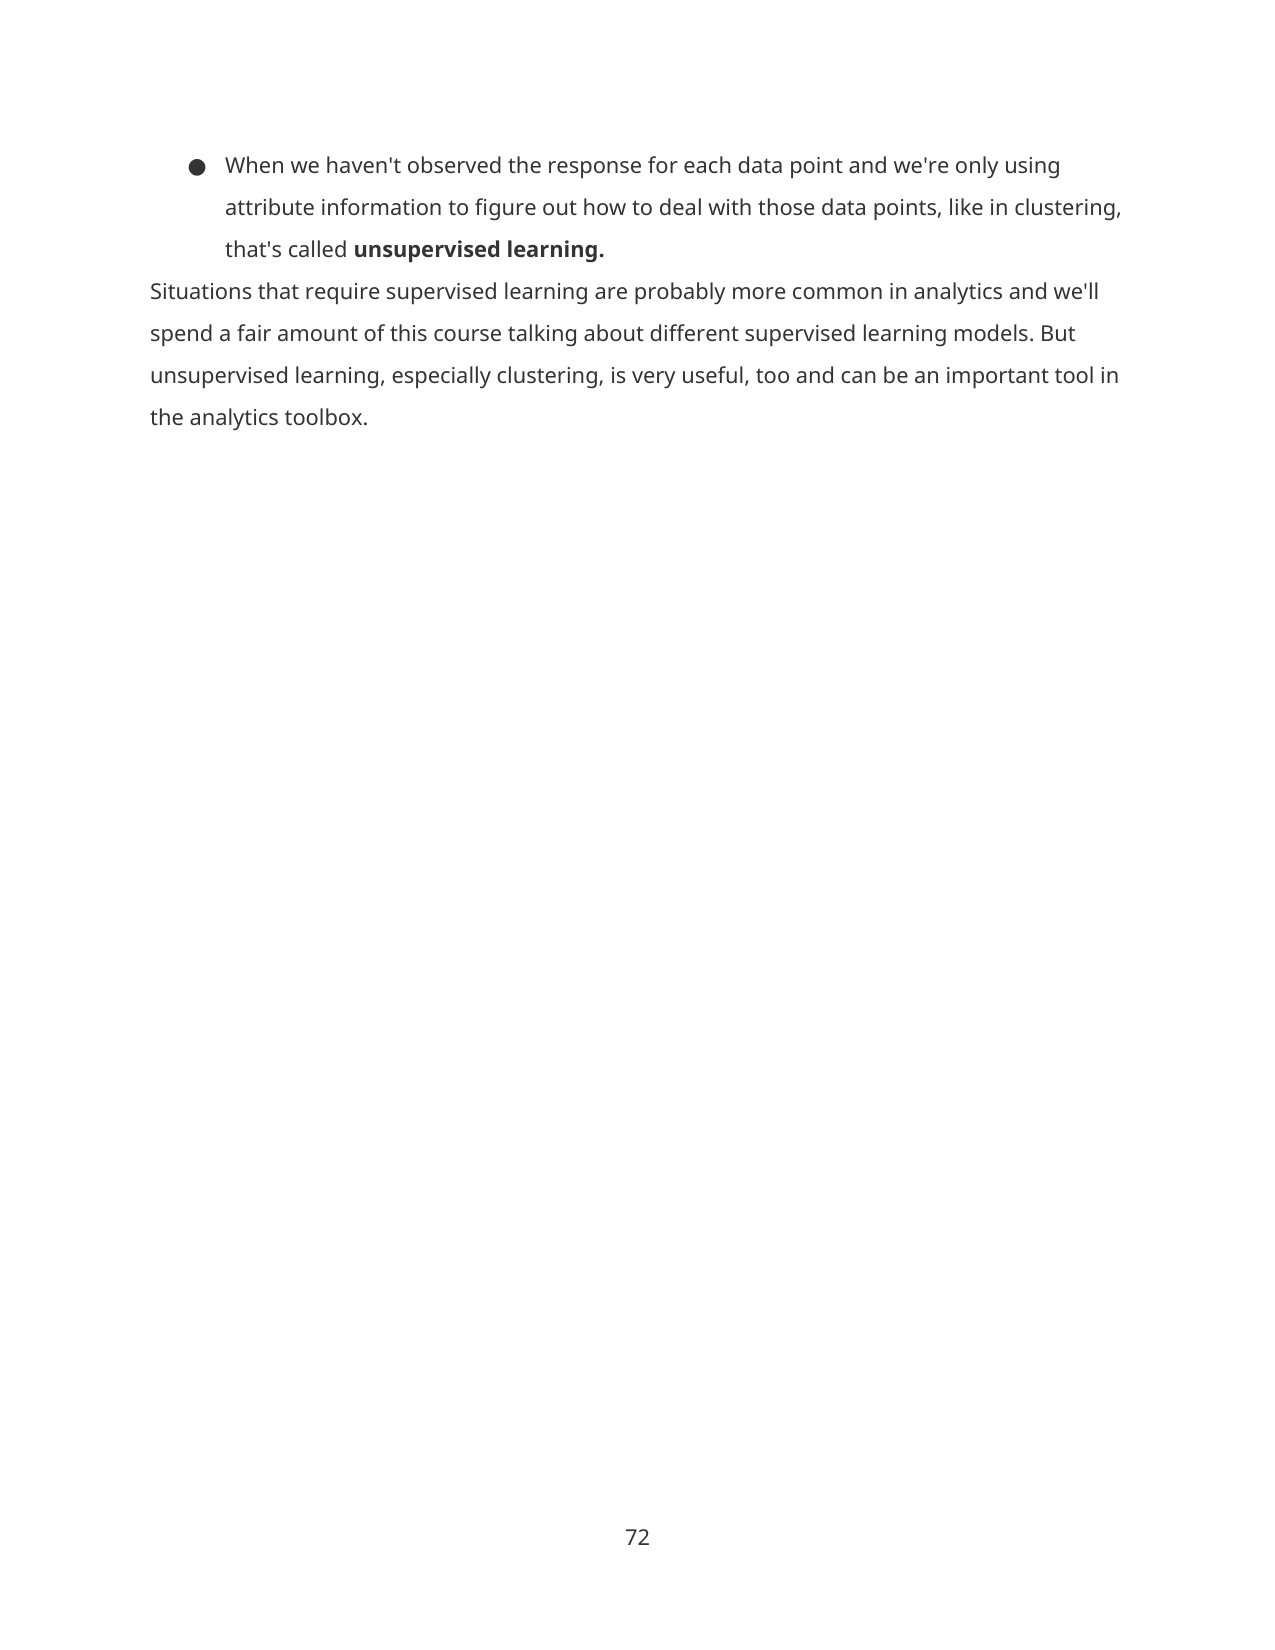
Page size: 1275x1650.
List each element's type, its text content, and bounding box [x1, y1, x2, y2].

list When we haven't observed the response for each data point and we're only using attribute information to figure out how to deal with those data points, like in clustering, that's called unsupervised learning. [187, 150, 1125, 264]
text Situations that require supervised learning are probably more common in analytics and we'll spend a fair amount of this course talking about different supervised learning models. But unsupervised learning, especially clustering, is very useful, too and can be an important tool in the analytics toolbox. [150, 276, 1125, 432]
